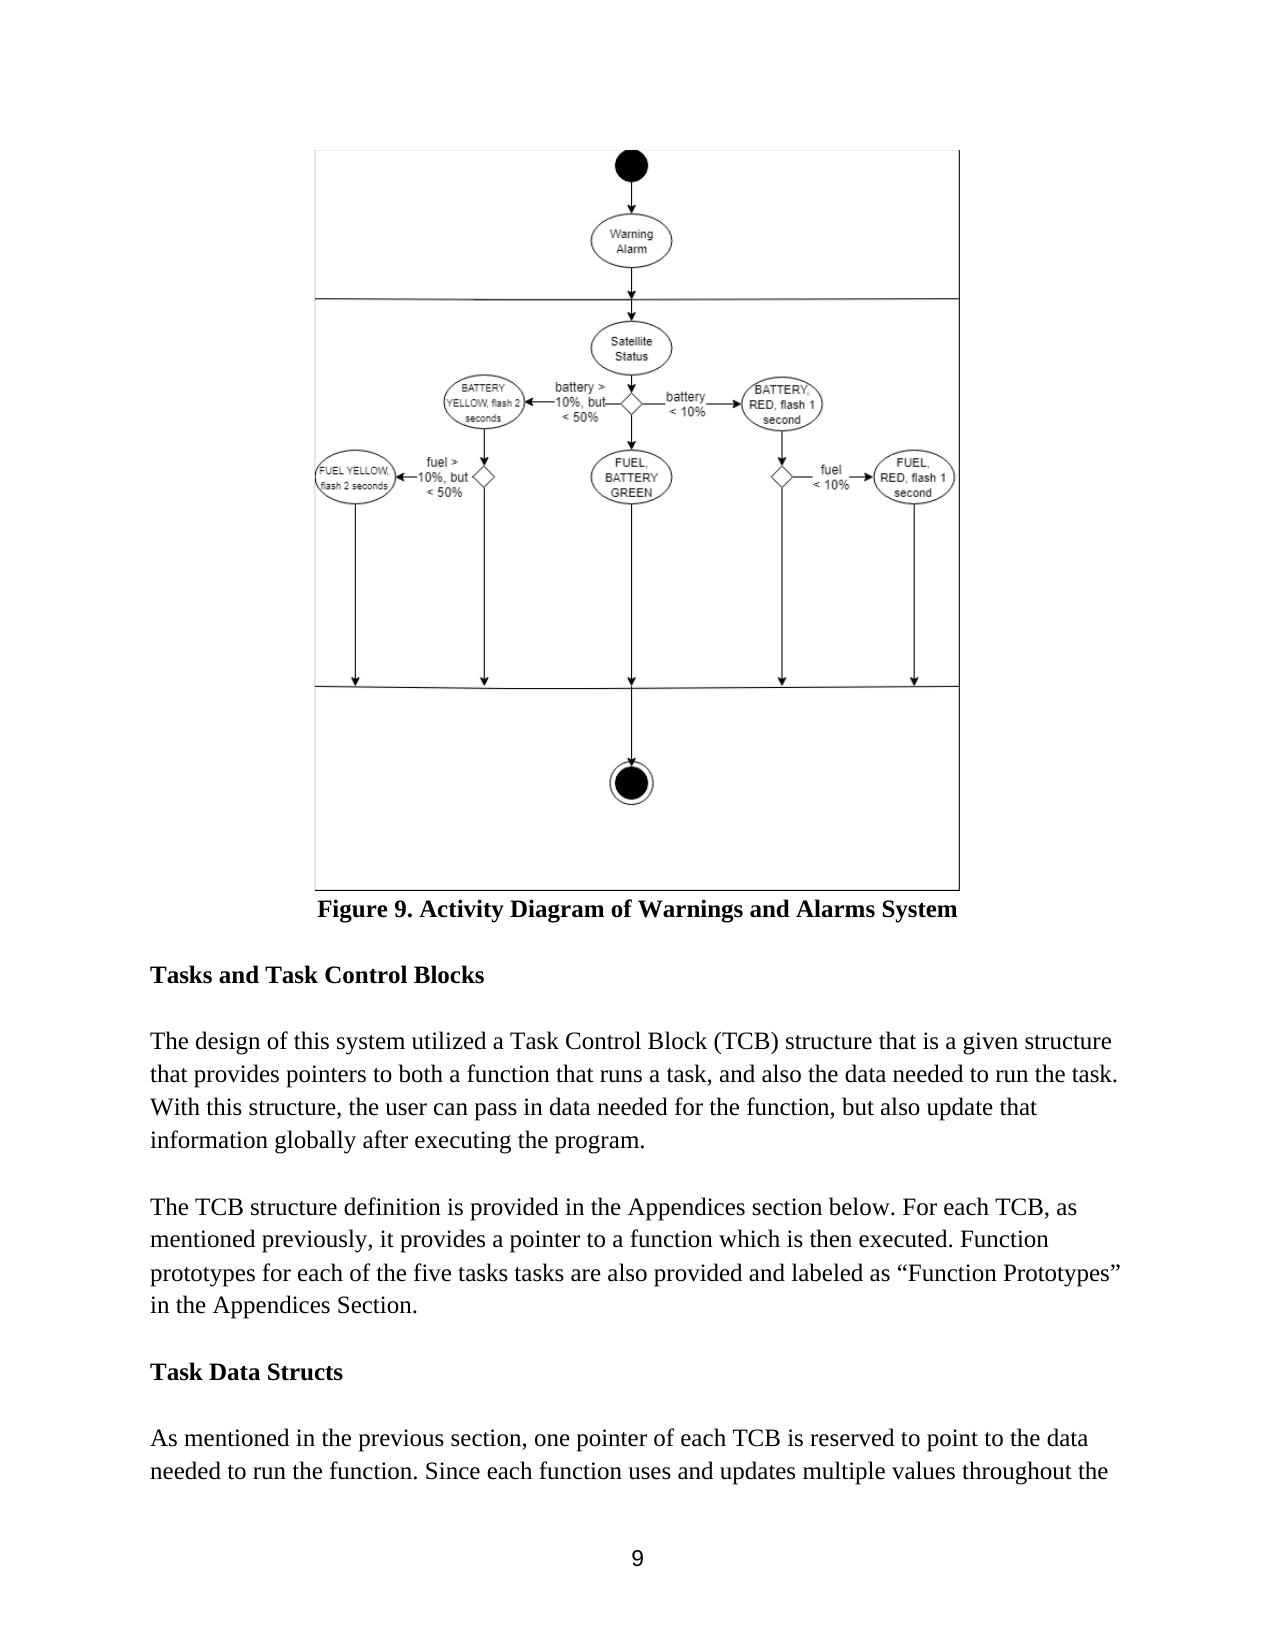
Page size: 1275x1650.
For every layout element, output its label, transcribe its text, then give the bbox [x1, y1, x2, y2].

text Tasks and Task Control Blocks [150, 960, 1125, 989]
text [150, 1423, 1125, 1484]
text The design of this system utilized a Task Control Block (TCB) structure that is a given structure that provides pointers to both a function that runs a task, and also the data needed to run the task. With this structure, the user can pass in data needed for the function, but also update that information globally after executing the program. [150, 1026, 1125, 1154]
text The TCB structure definition is provided in the Appendices section below. For each TCB, as mentioned previously, it provides a pointer to a function which is then executed. Function prototypes for each of the five tasks tasks are also provided and labeled as “Function Prototypes” in the Appendices Section. [150, 1192, 1125, 1319]
text Figure 9. Activity Diagram of Warnings and Alarms System [150, 894, 1125, 923]
picture [314, 150, 961, 891]
text Task Data Structs [150, 1357, 1125, 1385]
